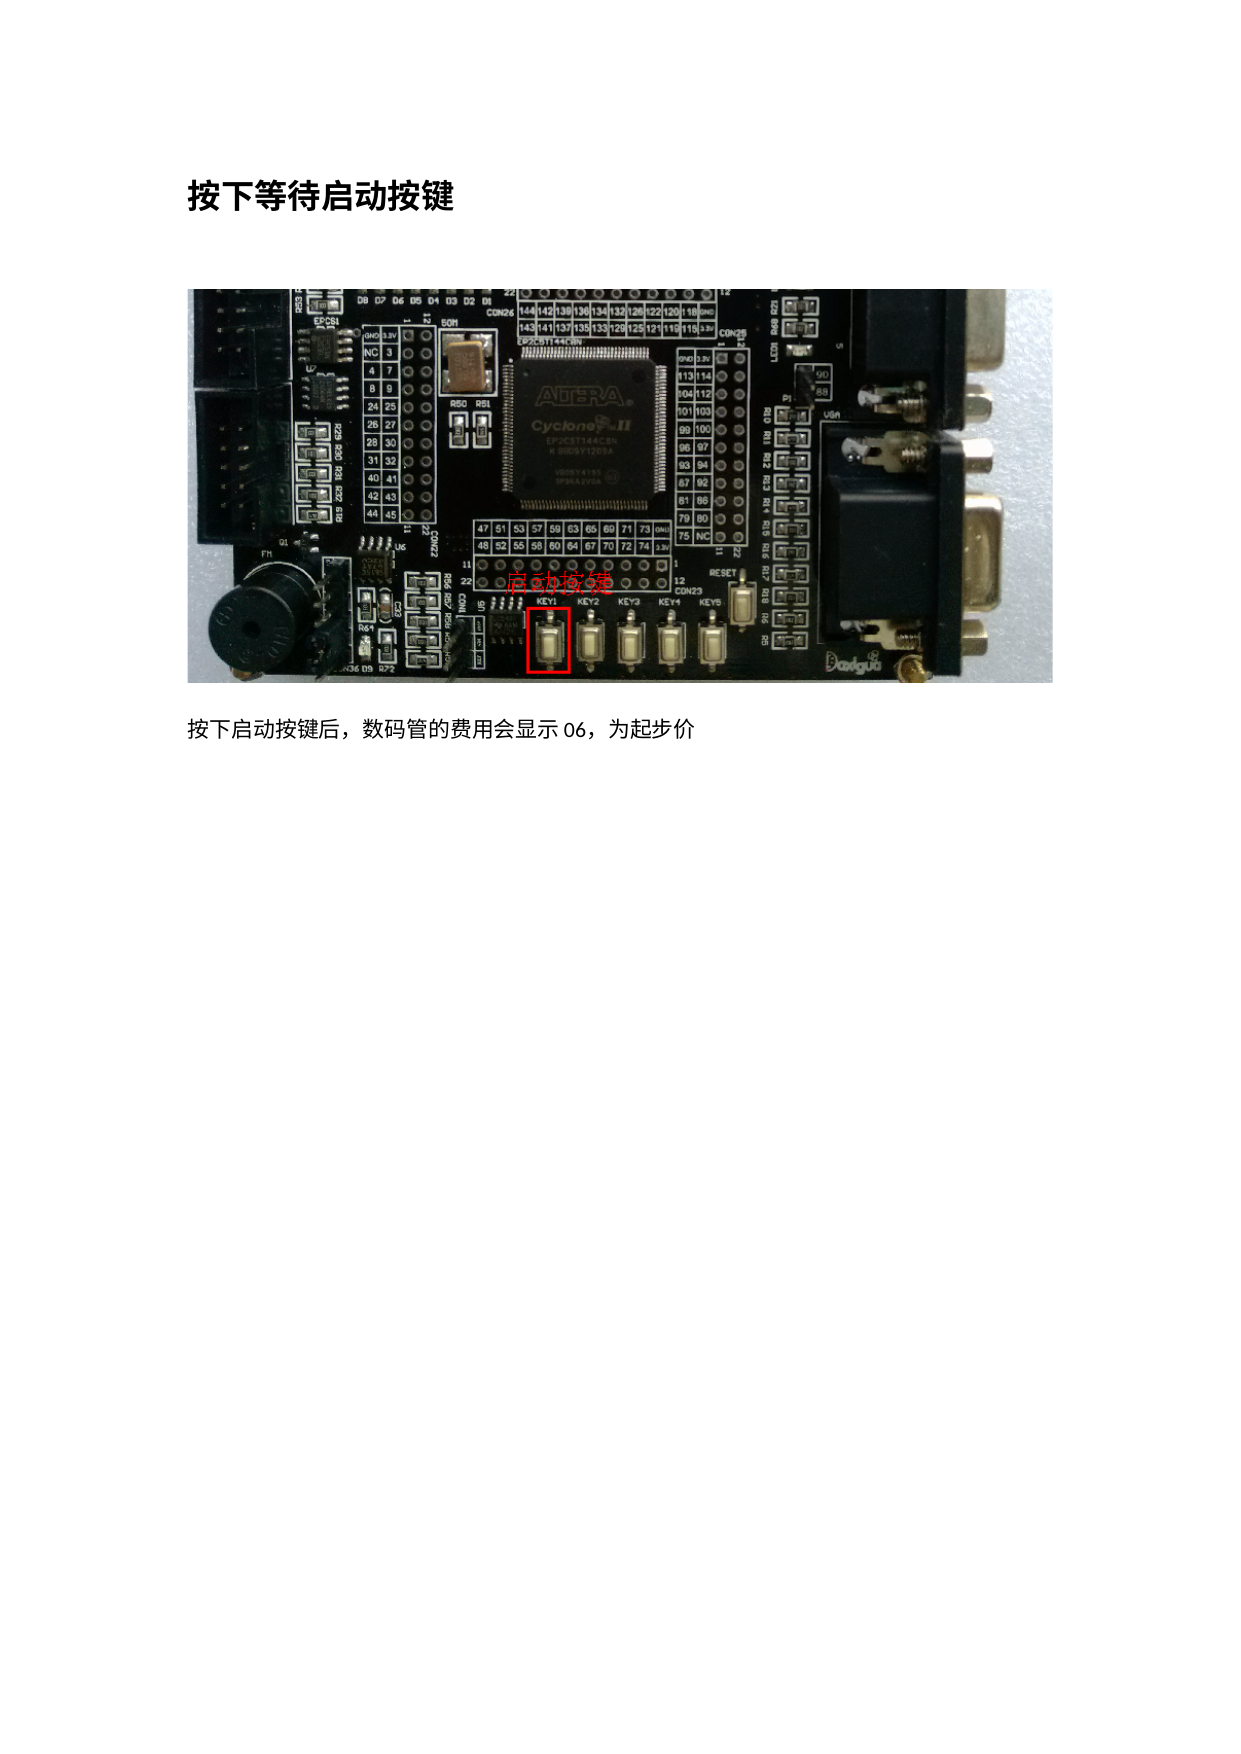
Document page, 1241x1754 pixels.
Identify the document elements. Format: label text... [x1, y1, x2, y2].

text 按下启动按键后，数码管的费用会显示06，为起步价 [187, 712, 1053, 744]
subtitle 按下等待启动按键 [187, 162, 1053, 227]
picture [187, 289, 1053, 683]
